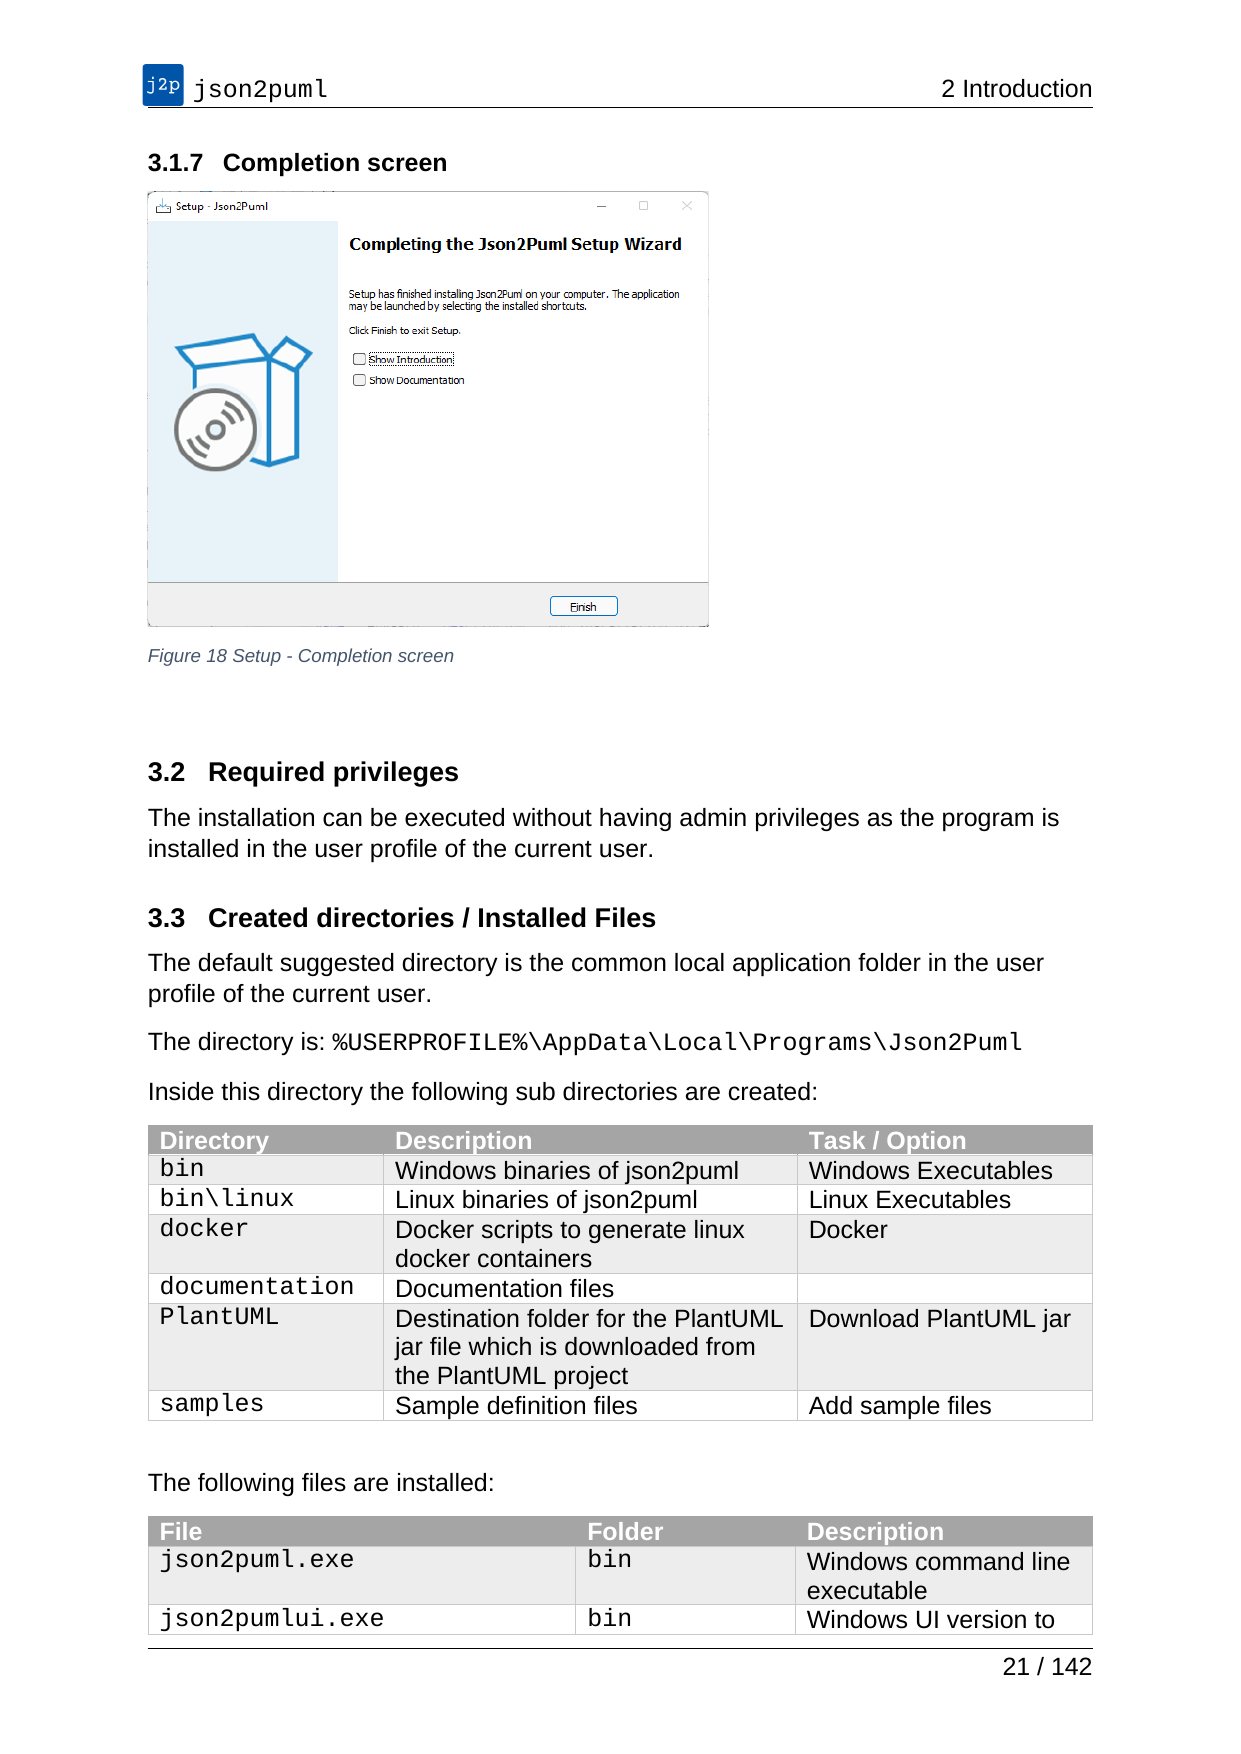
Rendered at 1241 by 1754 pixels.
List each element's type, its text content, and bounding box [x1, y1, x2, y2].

subtitle Completion screen [148, 148, 1093, 176]
table_cell Download PlantUML jar [798, 1304, 1092, 1390]
table_cell PlantUML [149, 1304, 383, 1390]
table_header File [149, 1517, 575, 1546]
table_header Folder [576, 1517, 795, 1546]
table_cell json2pumlui.exe [149, 1605, 575, 1634]
table_cell Windows Executables [798, 1156, 1092, 1184]
table_cell bin\linux [149, 1185, 383, 1214]
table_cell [796, 1605, 1092, 1634]
table_cell Windows binaries of json2puml [384, 1156, 797, 1184]
table_cell Docker scripts to generate linux docker containers [384, 1215, 797, 1273]
table_header Task / Option [798, 1126, 1092, 1154]
text The default suggested directory is the common local application folder in the user profile of the current user. [148, 948, 1093, 1008]
text The directory is: %USERPROFILE%\AppData\Local\Programs\Json2Puml [148, 1027, 1093, 1058]
table_cell Documentation files [384, 1274, 797, 1302]
table_cell Linux Executables [798, 1185, 1092, 1214]
table_header Description [384, 1126, 797, 1154]
subtitle Required privileges [148, 756, 1093, 787]
table_header Description [796, 1517, 1092, 1546]
table_cell bin [576, 1605, 795, 1634]
table_cell samples [149, 1391, 383, 1419]
text The installation can be executed without having admin privileges as the program is installed in the user profile of the current user. [148, 802, 1093, 862]
text Figure 18 Setup - Completion screen [148, 645, 1093, 667]
table_cell Windows command line executable [796, 1547, 1092, 1604]
table_header Directory [149, 1126, 383, 1154]
table_cell Add sample files [798, 1391, 1092, 1419]
table_cell bin [149, 1156, 383, 1184]
table_cell [798, 1274, 1092, 1302]
text The following files are installed: [148, 1468, 1093, 1497]
subtitle Created directories / Installed Files [148, 902, 1093, 933]
table_cell Docker [798, 1215, 1092, 1273]
picture [147, 191, 709, 627]
table_cell Sample definition files [384, 1391, 797, 1419]
picture [142, 64, 184, 106]
table_cell json2puml.exe [149, 1547, 575, 1604]
table_cell documentation [149, 1274, 383, 1302]
table_cell bin [576, 1547, 795, 1604]
table_cell docker [149, 1215, 383, 1273]
text Inside this directory the following sub directories are created: [148, 1077, 1093, 1106]
table_cell Linux binaries of json2puml [384, 1185, 797, 1214]
table_cell Destination folder for the PlantUML jar file which is downloaded from the PlantUML project [384, 1304, 797, 1390]
